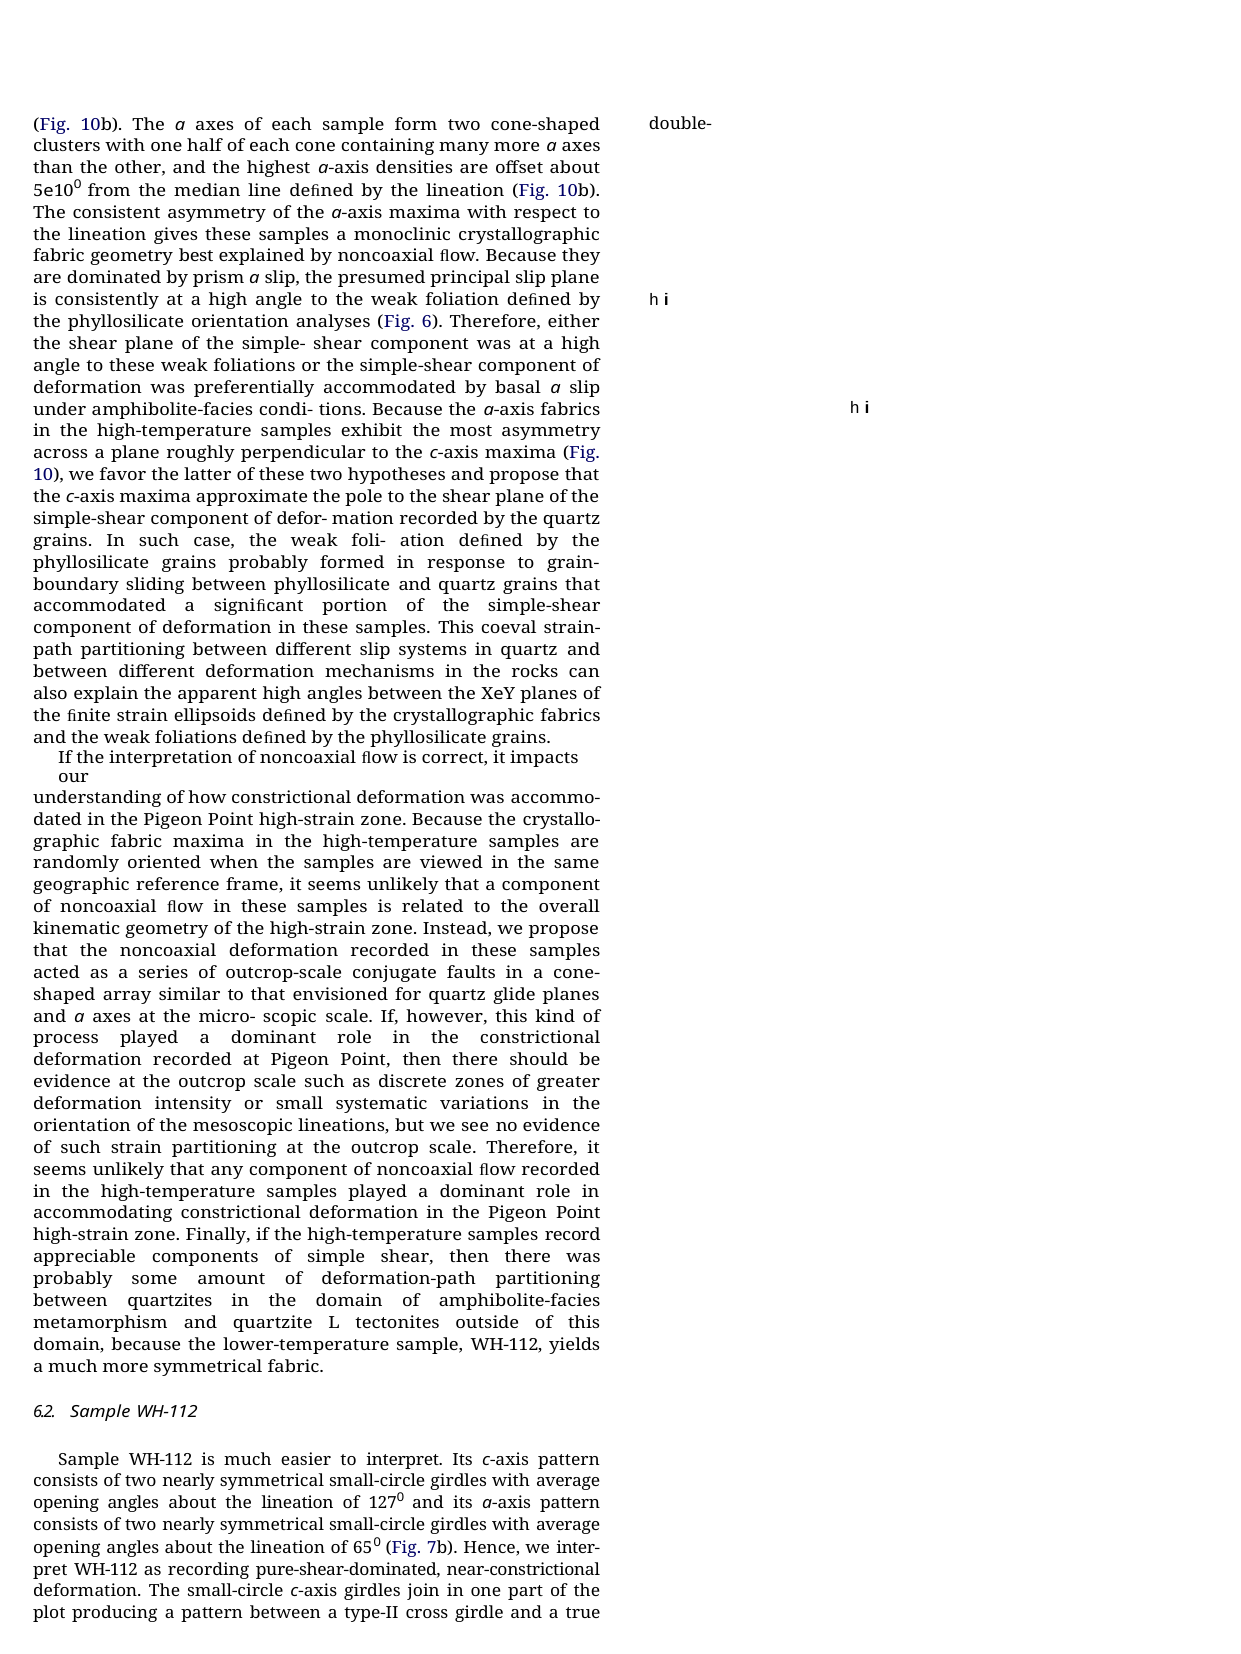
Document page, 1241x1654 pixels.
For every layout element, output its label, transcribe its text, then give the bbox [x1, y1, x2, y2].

text If the interpretation of noncoaxial ﬂow is correct, it impacts our [58, 748, 612, 786]
text (Fig. 10b). The a axes of each sample form two cone-shaped clusters with one half of each cone containing many more a axes than the other, and the highest a-axis densities are offset about 5e100 from the median line deﬁned by the lineation (Fig. 10b). The consistent asymmetry of the a-axis maxima with respect to the lineation gives these samples a monoclinic crystallographic fabric geometry best explained by noncoaxial ﬂow. Because they are dominated by prism a slip, the presumed principal slip plane is consistently at a high angle to the weak foliation deﬁned by the phyllosilicate orientation analyses (Fig. 6). Therefore, either the shear plane of the simple- shear component was at a high angle to these weak foliations or the simple-shear component of deformation was preferentially accommodated by basal a slip under amphibolite-facies condi- tions. Because the a-axis fabrics in the high-temperature samples exhibit the most asymmetry across a plane roughly perpendicular to the c-axis maxima (Fig. 10), we favor the latter of these two hypotheses and propose that the c-axis maxima approximate the pole to the shear plane of the simple-shear component of defor- mation recorded by the quartz grains. In such case, the weak foli- ation deﬁned by the phyllosilicate grains probably formed in response to grain-boundary sliding between phyllosilicate and quartz grains that accommodated a signiﬁcant portion of the simple-shear component of deformation in these samples. This coeval strain-path partitioning between different slip systems in quartz and between different deformation mechanisms in the rocks can also explain the apparent high angles between the XeY planes of the ﬁnite strain ellipsoids deﬁned by the crystallographic fabrics and the weak foliations deﬁned by the phyllosilicate grains. [33, 112, 600, 748]
list Sample WH-112 [33, 1400, 612, 1423]
text Sample WH-112 is much easier to interpret. Its c-axis pattern consists of two nearly symmetrical small-circle girdles with average opening angles about the lineation of 1270 and its a-axis pattern consists of two nearly symmetrical small-circle girdles with average opening angles about the lineation of 650 (Fig. 7b). Hence, we inter- pret WH-112 as recording pure-shear-dominated, near-constrictional deformation. The small-circle c-axis girdles join in one part of the plot producing a pattern between a type-II cross girdle and a true double- [33, 1448, 600, 1623]
text understanding of how constrictional deformation was accommo- dated in the Pigeon Point high-strain zone. Because the crystallo- graphic fabric maxima in the high-temperature samples are randomly oriented when the samples are viewed in the same geographic reference frame, it seems unlikely that a component of noncoaxial ﬂow in these samples is related to the overall kinematic geometry of the high-strain zone. Instead, we propose that the noncoaxial deformation recorded in these samples acted as a series of outcrop-scale conjugate faults in a cone-shaped array similar to that envisioned for quartz glide planes and a axes at the micro- scopic scale. If, however, this kind of process played a dominant role in the constrictional deformation recorded at Pigeon Point, then there should be evidence at the outcrop scale such as discrete zones of greater deformation intensity or small systematic variations in the orientation of the mesoscopic lineations, but we see no evidence of such strain partitioning at the outcrop scale. Therefore, it seems unlikely that any component of noncoaxial ﬂow recorded in the high-temperature samples played a dominant role in accommodating constrictional deformation in the Pigeon Point high-strain zone. Finally, if the high-temperature samples record appreciable components of simple shear, then there was probably some amount of deformation-path partitioning between quartzites in the domain of amphibolite-facies metamorphism and quartzite L tectonites outside of this domain, because the lower-temperature sample, WH-112, yields a much more symmetrical fabric. [33, 786, 600, 1377]
